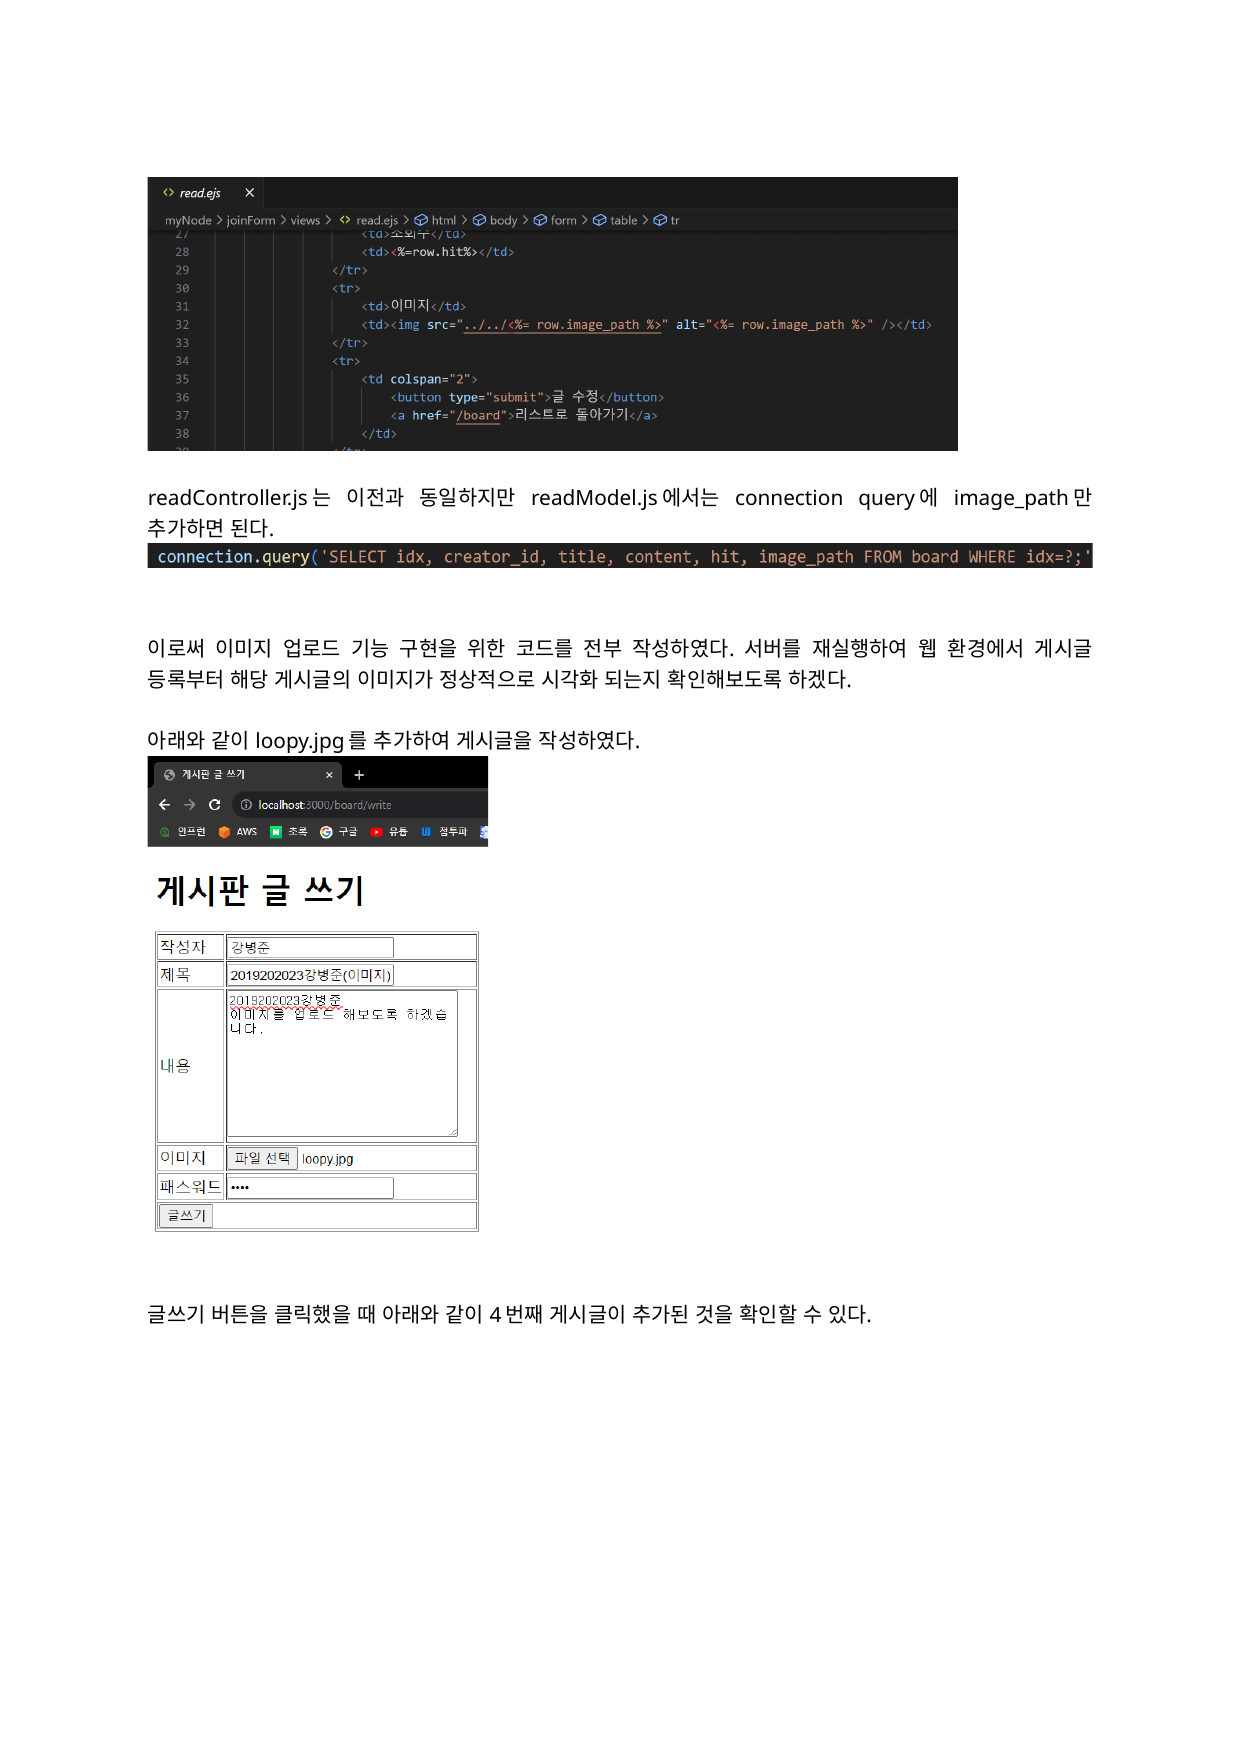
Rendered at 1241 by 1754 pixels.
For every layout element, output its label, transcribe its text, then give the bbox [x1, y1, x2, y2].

text 아래와 같이 loopy.jpg를 추가하여 게시글을 작성하였다. [148, 724, 1093, 755]
text readController.js는 이전과 동일하지만 readModel.js에서는 connection query에 image_path만 추가하면 된다. [148, 481, 1093, 542]
text 이로써 이미지 업로드 기능 구현을 위한 코드를 전부 작성하였다. 서버를 재실행하여 웹 환경에서 게시글 등록부터 해당 게시글의 이미지가 정상적으로 시각화 되는지 확인해보도록 하겠다. [148, 632, 1093, 694]
picture [147, 756, 489, 1239]
picture [147, 177, 958, 451]
picture [147, 543, 1093, 568]
text 글쓰기 버튼을 클릭했을 때 아래와 같이 4번째 게시글이 추가된 것을 확인할 수 있다. [148, 1299, 1093, 1329]
